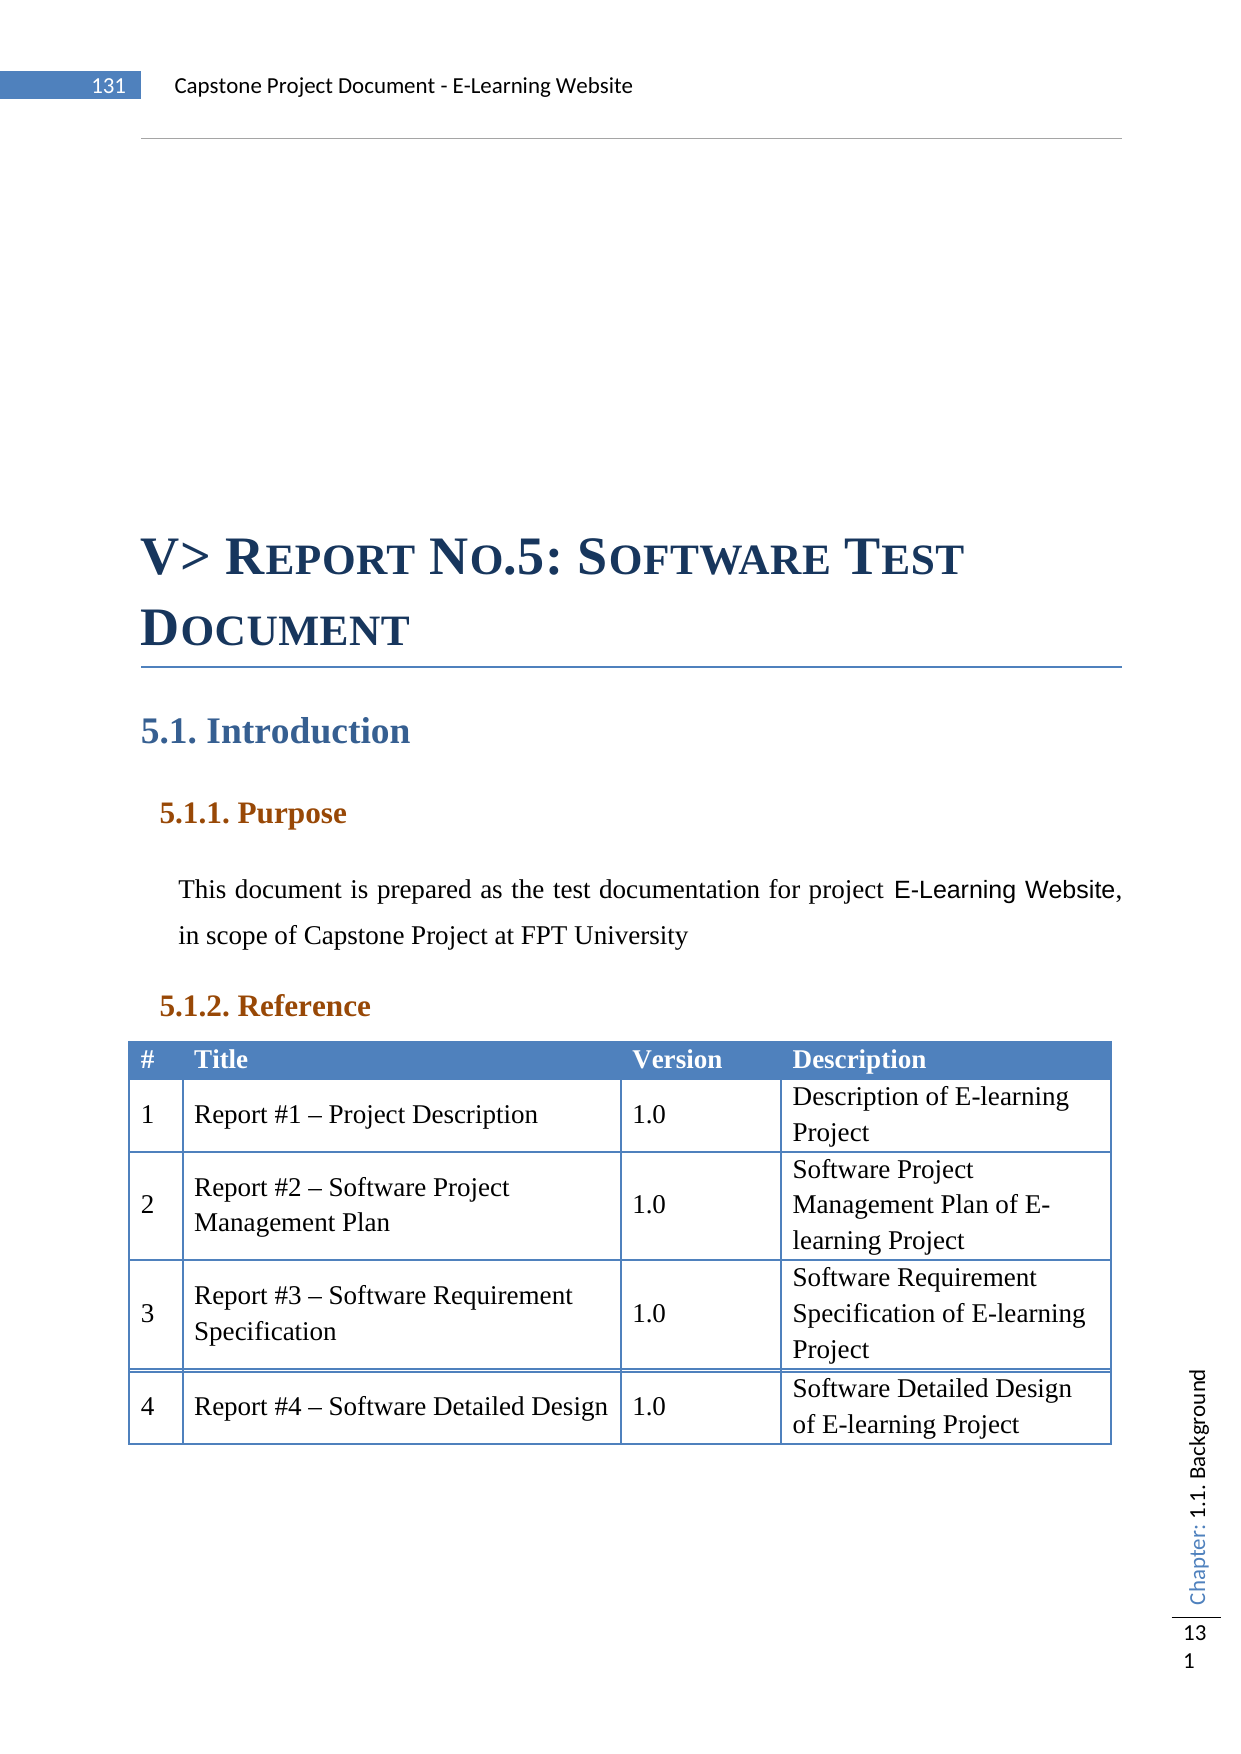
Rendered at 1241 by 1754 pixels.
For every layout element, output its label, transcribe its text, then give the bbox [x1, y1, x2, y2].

subtitle 5.1. Introduction [141, 708, 1122, 752]
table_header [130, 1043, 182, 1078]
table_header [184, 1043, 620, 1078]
subtitle 5.1.1. Purpose [159, 794, 1122, 830]
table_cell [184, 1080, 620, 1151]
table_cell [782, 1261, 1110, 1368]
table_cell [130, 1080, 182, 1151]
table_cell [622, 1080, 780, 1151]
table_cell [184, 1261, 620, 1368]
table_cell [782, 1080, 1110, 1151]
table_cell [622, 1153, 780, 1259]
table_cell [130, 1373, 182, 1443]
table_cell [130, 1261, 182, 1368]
text This document is prepared as the test documentation for project , in scope of Capstone Project at FPT University [178, 873, 1122, 951]
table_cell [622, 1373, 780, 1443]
title V> Report No.5: Software Test Document [141, 524, 1122, 666]
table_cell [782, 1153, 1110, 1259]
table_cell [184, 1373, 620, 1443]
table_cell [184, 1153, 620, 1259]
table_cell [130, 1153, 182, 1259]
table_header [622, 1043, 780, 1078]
subtitle 5.1.2. Reference [159, 987, 1122, 1023]
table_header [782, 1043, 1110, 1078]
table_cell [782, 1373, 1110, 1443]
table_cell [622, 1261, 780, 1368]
